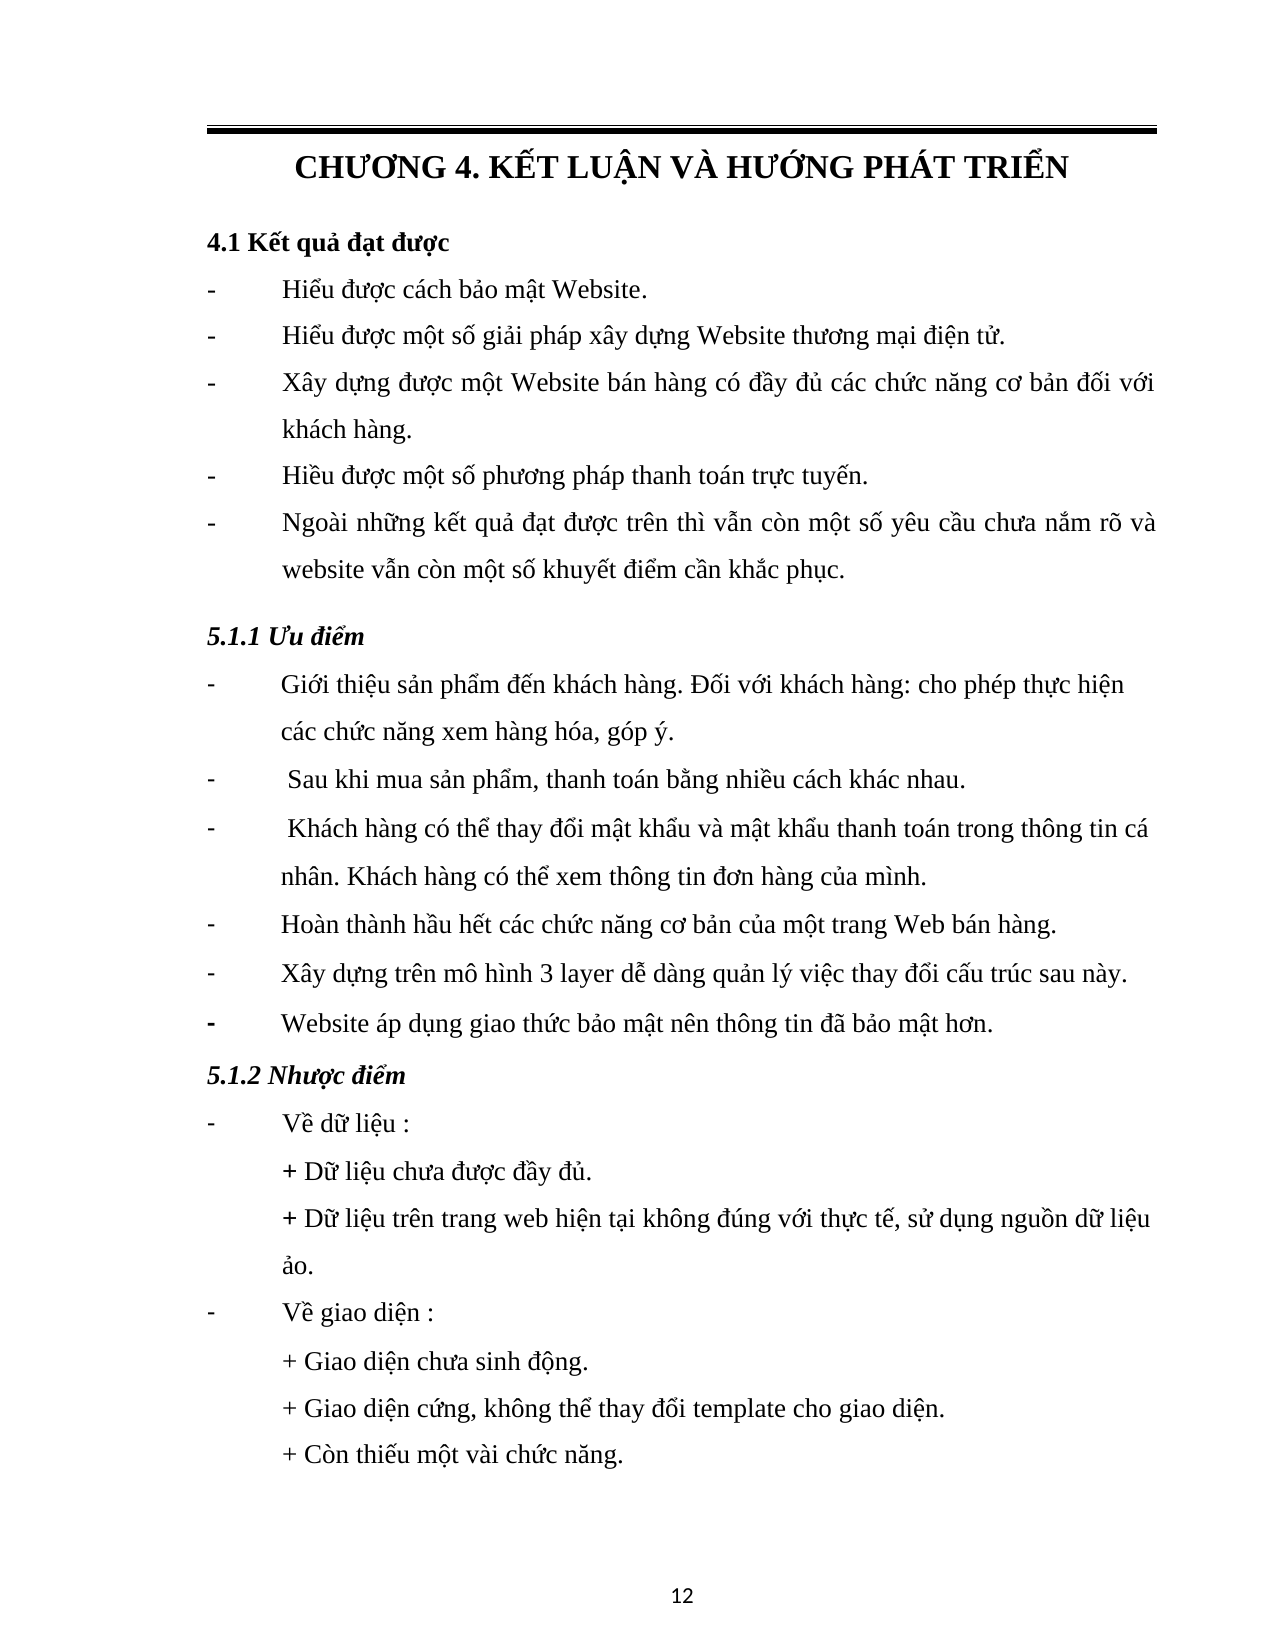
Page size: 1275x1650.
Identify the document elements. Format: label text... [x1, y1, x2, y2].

list Hoàn thành hầu hết các chức năng cơ bản của một trang Web bán hàng. [207, 907, 1157, 940]
subtitle 5.1.1 Ưu điểm [207, 620, 1157, 651]
subtitle 4.1 Kết quả đạt được [207, 226, 1157, 257]
list + Giao diện chưa sinh động. [282, 1345, 1157, 1376]
list Xây dựng được một Website bán hàng có đầy đủ các chức năng cơ bản đối với khách hàng. [207, 366, 1157, 444]
text + Dữ liệu chưa được đầy đủ. [282, 1156, 1157, 1187]
list Xây dựng trên mô hình 3 layer dễ dàng quản lý việc thay đổi cấu trúc sau này. [207, 956, 1157, 989]
list Về dữ liệu : [207, 1106, 1157, 1139]
list Hiểu được một số giải pháp xây dựng Website thương mại điện tử. [207, 319, 1157, 351]
list Về giao diện : [207, 1296, 1157, 1328]
list + Giao diện cứng, không thể thay đổi template cho giao diện. [282, 1392, 1157, 1423]
subtitle CHƯƠNG 4. KẾT LUẬN VÀ HƯỚNG PHÁT TRIỂN [207, 148, 1157, 186]
list + Còn thiếu một vài chức năng. [282, 1438, 1157, 1469]
list Ngoài những kết quả đạt được trên thì vẫn còn một số yêu cầu chưa nắm rõ và website vẫn còn một số khuyết điểm cần khắc phục. [207, 506, 1157, 584]
list Hiểu được cách bảo mật Website. [207, 273, 1157, 304]
list Khách hàng có thể thay đổi mật khẩu và mật khẩu thanh toán trong thông tin cá nhân. Khách hàng có thể xem thông tin đơn hàng của mình. [207, 812, 1157, 891]
list Hiều được một số phương pháp thanh toán trực tuyến. [207, 459, 1157, 491]
list Giới thiệu sản phẩm đến khách hàng. Đối với khách hàng: cho phép thực hiện các chức năng xem hàng hóa, góp ý. [207, 667, 1157, 747]
list Sau khi mua sản phẩm, thanh toán bằng nhiều cách khác nhau. [207, 762, 1157, 795]
subtitle 5.1.2 Nhược điểm [207, 1059, 1157, 1091]
list Website áp dụng giao thức bảo mật nên thông tin đã bảo mật hơn. [207, 1006, 1157, 1039]
text + Dữ liệu trên trang web hiện tại không đúng với thực tế, sử dụng nguồn dữ liệu ảo. [282, 1202, 1157, 1280]
